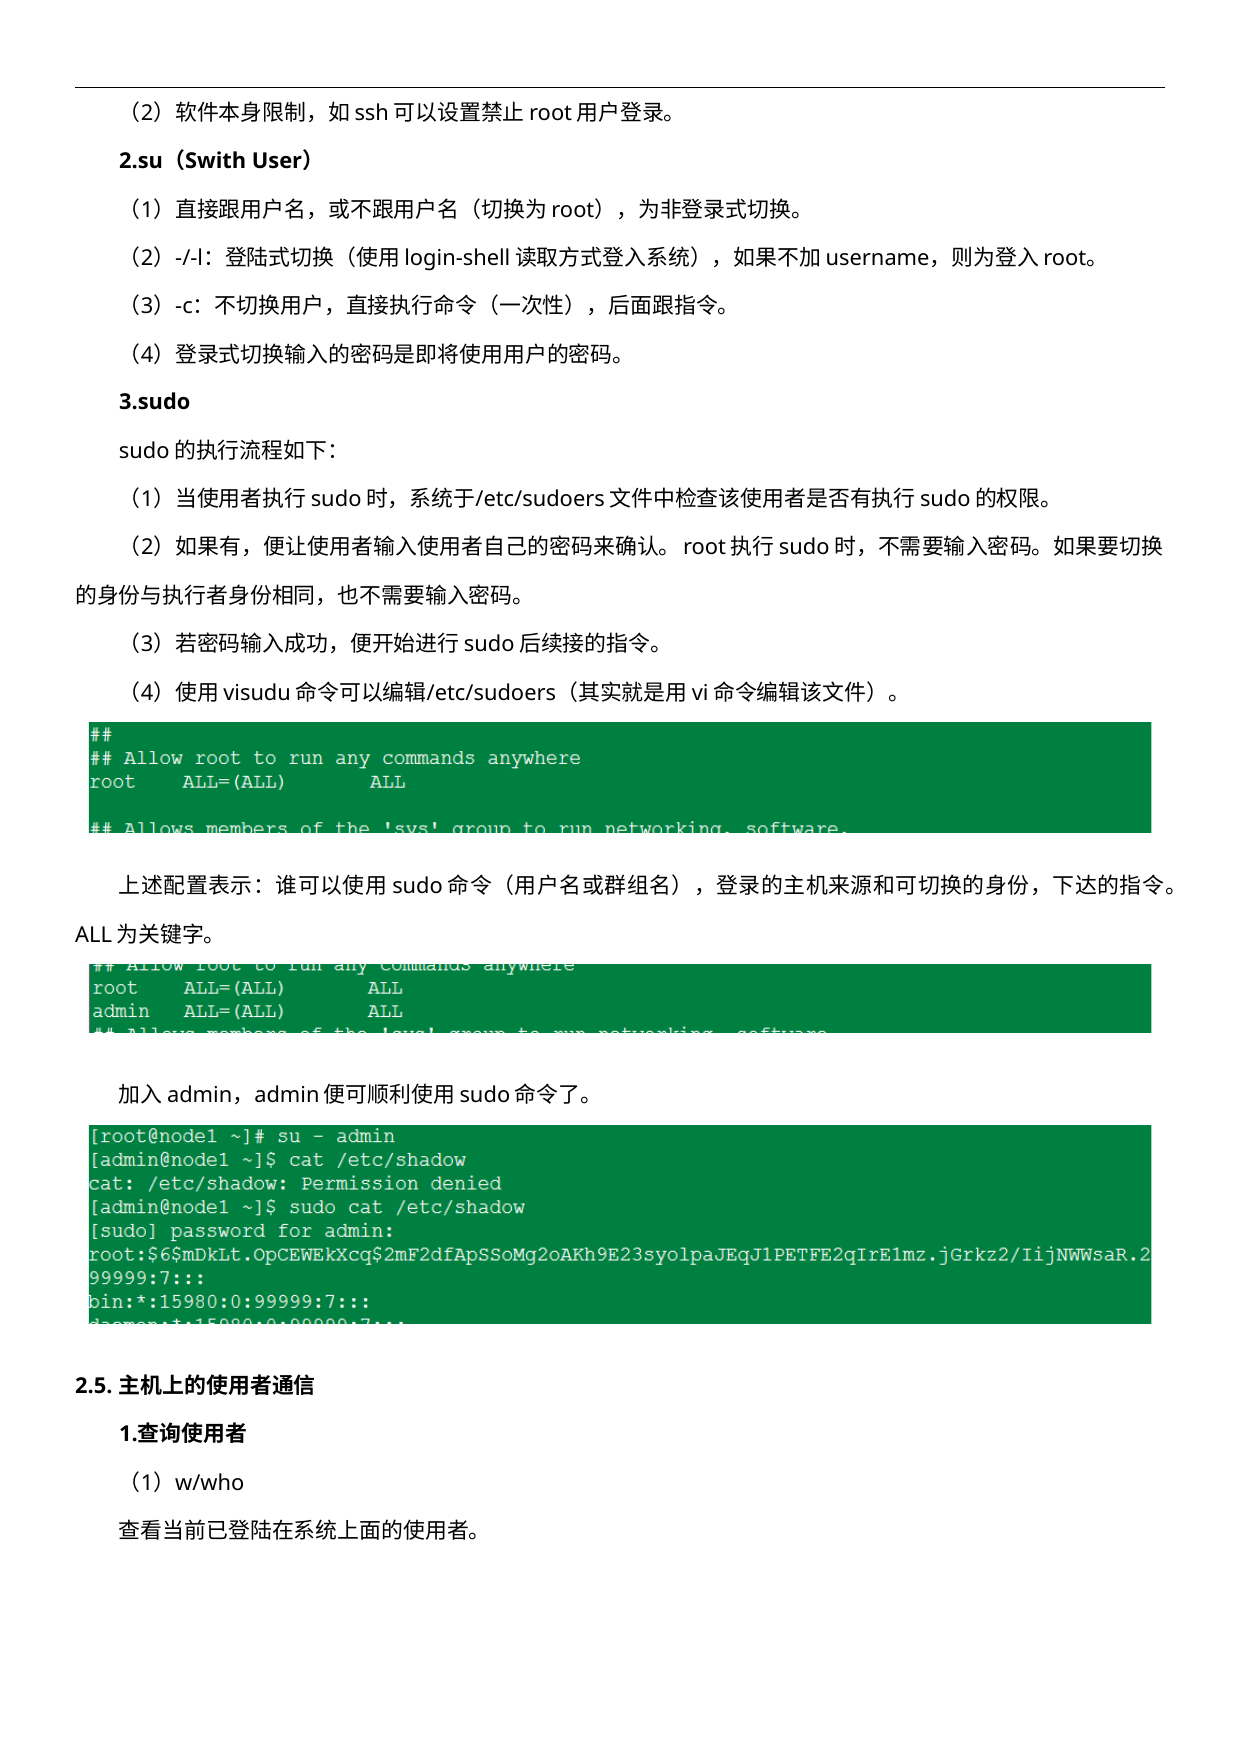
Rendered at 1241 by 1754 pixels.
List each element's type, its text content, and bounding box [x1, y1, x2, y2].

text 1.查询使用者 [75, 1416, 1165, 1449]
text （3）-c：不切换用户，直接执行命令（一次性），后面跟指令。 [75, 288, 1165, 321]
picture [88, 964, 1152, 1033]
text 查看当前已登陆在系统上面的使用者。 [75, 1513, 1165, 1545]
text （3）若密码输入成功，便开始进行sudo后续接的指令。 [75, 626, 1165, 658]
text 加入admin，admin便可顺利使用sudo命令了。 [75, 1077, 1165, 1109]
text （2）-/-l：登陆式切换（使用login-shell读取方式登入系统），如果不加username，则为登入root。 [75, 240, 1165, 272]
text （4）登录式切换输入的密码是即将使用用户的密码。 [75, 337, 1165, 369]
picture [88, 722, 1152, 833]
text （4）使用visudu命令可以编辑/etc/sudoers（其实就是用vi命令编辑该文件）。 [75, 674, 1165, 707]
text （2）如果有，便让使用者输入使用者自己的密码来确认。root执行sudo时，不需要输入密码。如果要切换的身份与执行者身份相同，也不需要输入密码。 [75, 529, 1165, 610]
text （2）软件本身限制，如ssh可以设置禁止root用户登录。 [75, 95, 1165, 127]
picture [88, 1125, 1152, 1324]
text sudo的执行流程如下： [75, 432, 1165, 465]
text 3.sudo [75, 385, 1165, 417]
text （1）直接跟用户名，或不跟用户名（切换为root），为非登录式切换。 [75, 192, 1165, 224]
text 2.su（Swith User） [75, 143, 1165, 176]
text 上述配置表示：谁可以使用sudo命令（用户名或群组名），登录的主机来源和可切换的身份，下达的指令。ALL为关键字。 [75, 868, 1165, 949]
text （1）w/who [75, 1464, 1165, 1497]
text 主机上的使用者通信 [75, 1368, 1165, 1400]
text （1）当使用者执行sudo时，系统于/etc/sudoers文件中检查该使用者是否有执行sudo的权限。 [75, 481, 1165, 513]
